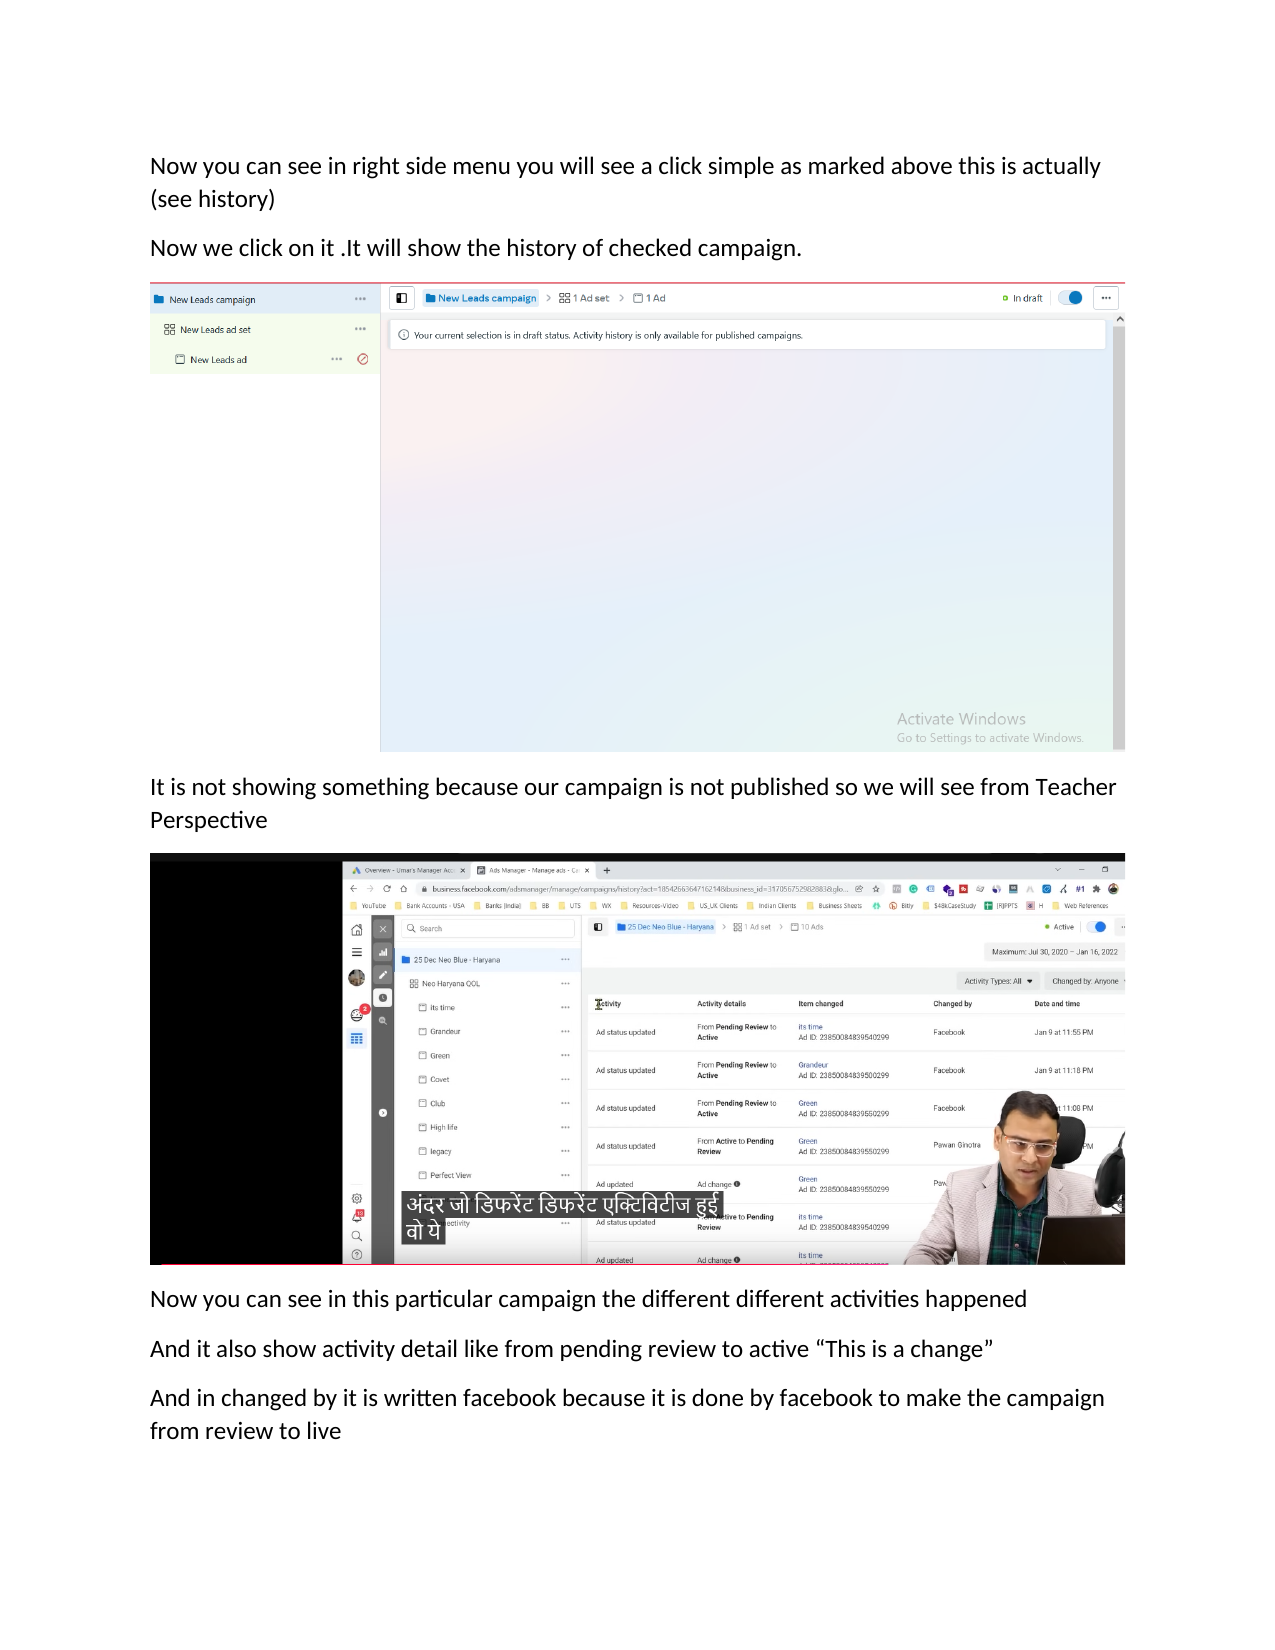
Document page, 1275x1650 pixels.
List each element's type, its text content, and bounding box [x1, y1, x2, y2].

text Now we click on it .It will show the history of checked campaign. [150, 232, 1125, 263]
text Now you can see in right side menu you will see a click simple as marked above this is actually (see history) [150, 150, 1125, 213]
picture [150, 853, 1125, 1265]
picture [150, 282, 1125, 752]
text And it also show activity detail like from pending review to active “This is a change” [150, 1333, 1125, 1363]
text And in changed by it is written facebook because it is done by facebook to make the campaign from review to live [150, 1382, 1125, 1446]
text It is not showing something because our campaign is not published so we will see from Teacher Perspective [150, 771, 1125, 834]
text Now you can see in this particular campaign the different different activities happened [150, 1283, 1125, 1314]
